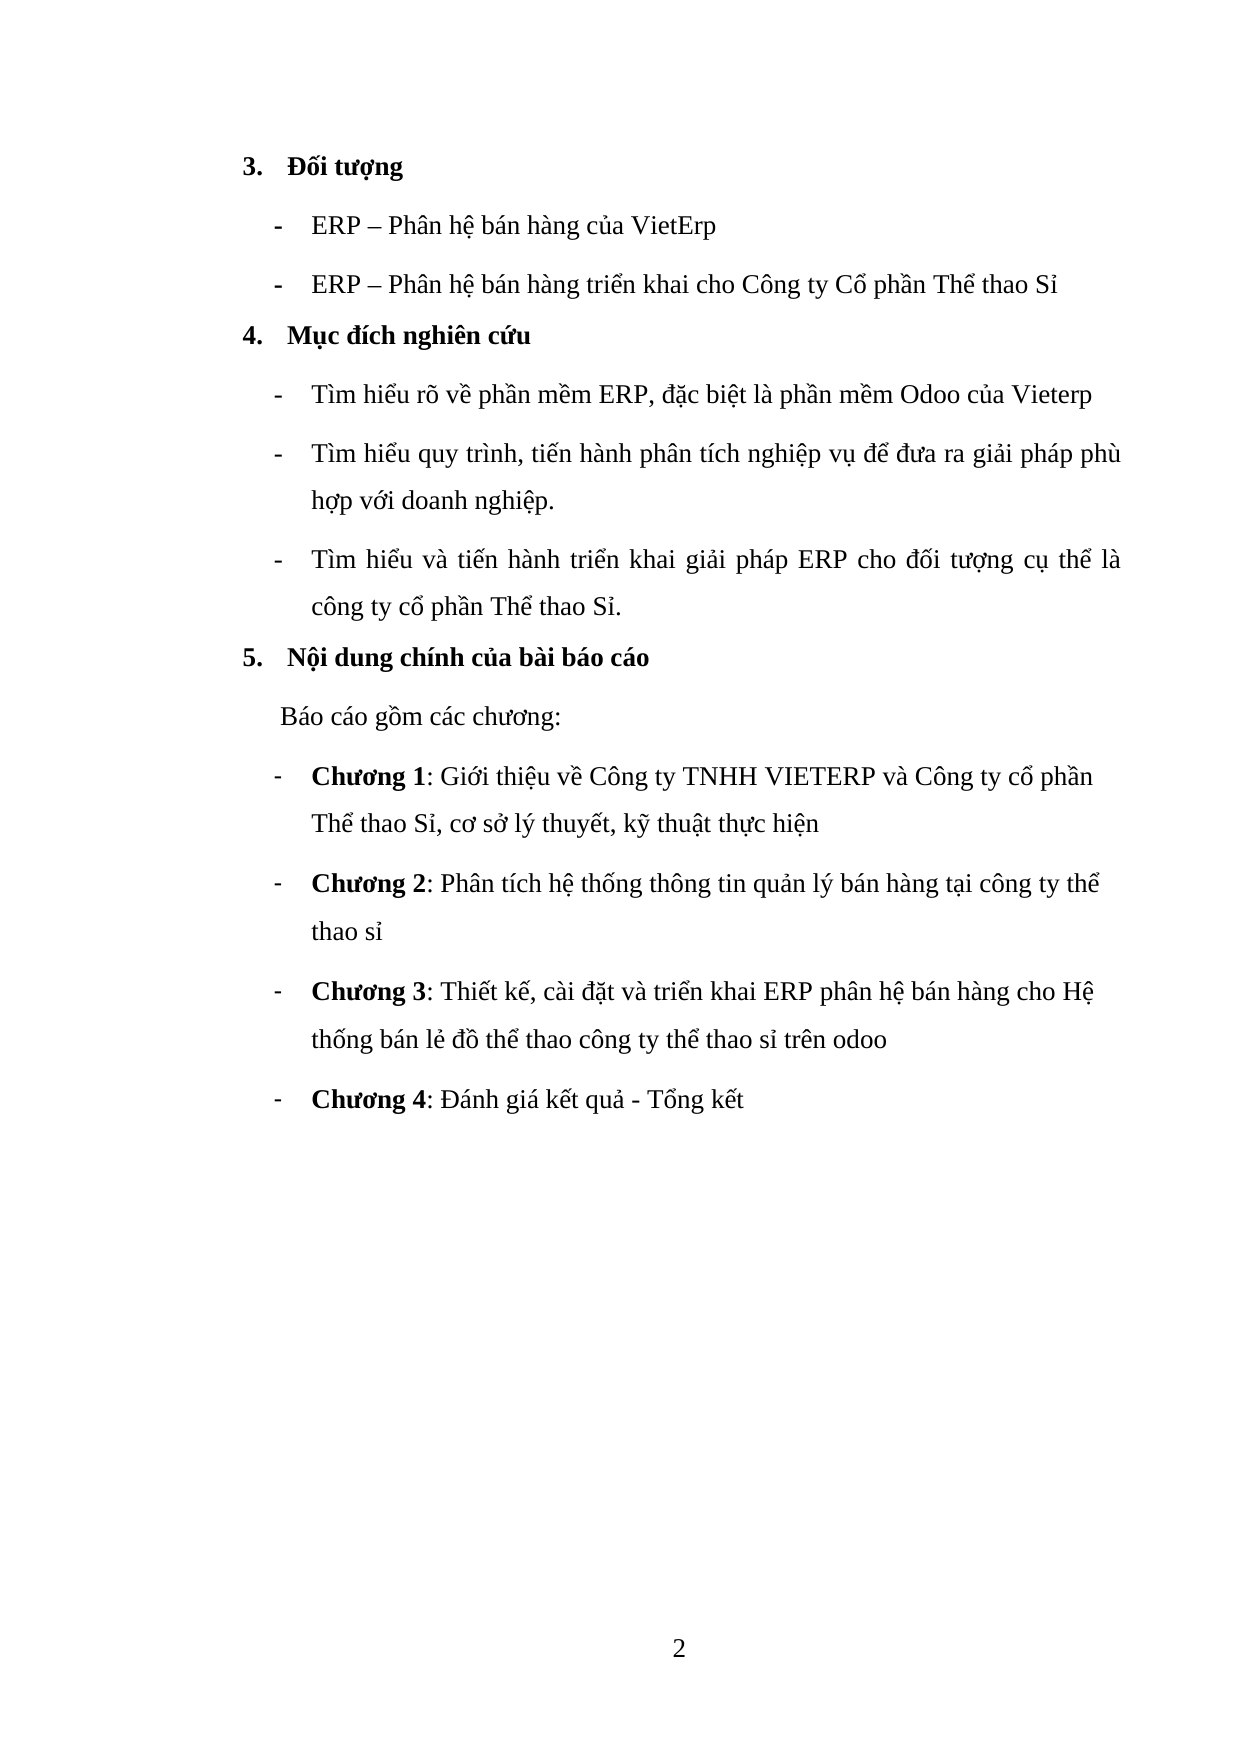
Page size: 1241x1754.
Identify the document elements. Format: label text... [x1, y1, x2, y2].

text Mục đích nghiên cứu [242, 319, 1122, 350]
list Chương 4: Đánh giá kết quả - Tổng kết [274, 1082, 1122, 1115]
text Đối tượng [242, 150, 1122, 181]
list Chương 2: Phân tích hệ thống thông tin quản lý bán hàng tại công ty thể thao sỉ [274, 867, 1122, 946]
text Nội dung chính của bài báo cáo [242, 641, 1122, 672]
list Chương 3: Thiết kế, cài đặt và triển khai ERP phân hệ bán hàng cho Hệ thống bán lẻ đồ thể thao công ty thể thao sỉ trên odoo [274, 974, 1122, 1054]
list Chương 1: Giới thiệu về Công ty TNHH VIETERP và Công ty cổ phần Thể thao Sỉ, cơ sở lý thuyết, kỹ thuật thực hiện [274, 759, 1122, 839]
text Báo cáo gồm các chương: [252, 700, 1122, 731]
list Tìm hiểu quy trình, tiến hành phân tích nghiệp vụ để đưa ra giải pháp phù hợp với doanh nghiệp. [274, 437, 1122, 515]
list ERP – Phân hệ bán hàng triển khai cho Công ty Cổ phần Thể thao Sỉ [274, 268, 1122, 299]
list ERP – Phân hệ bán hàng của VietErp [274, 209, 1122, 240]
list Tìm hiểu và tiến hành triển khai giải pháp ERP cho đối tượng cụ thể là công ty cổ phần Thể thao Sỉ. [274, 543, 1122, 621]
list Tìm hiểu rõ về phần mềm ERP, đặc biệt là phần mềm Odoo của Vieterp [274, 378, 1122, 409]
